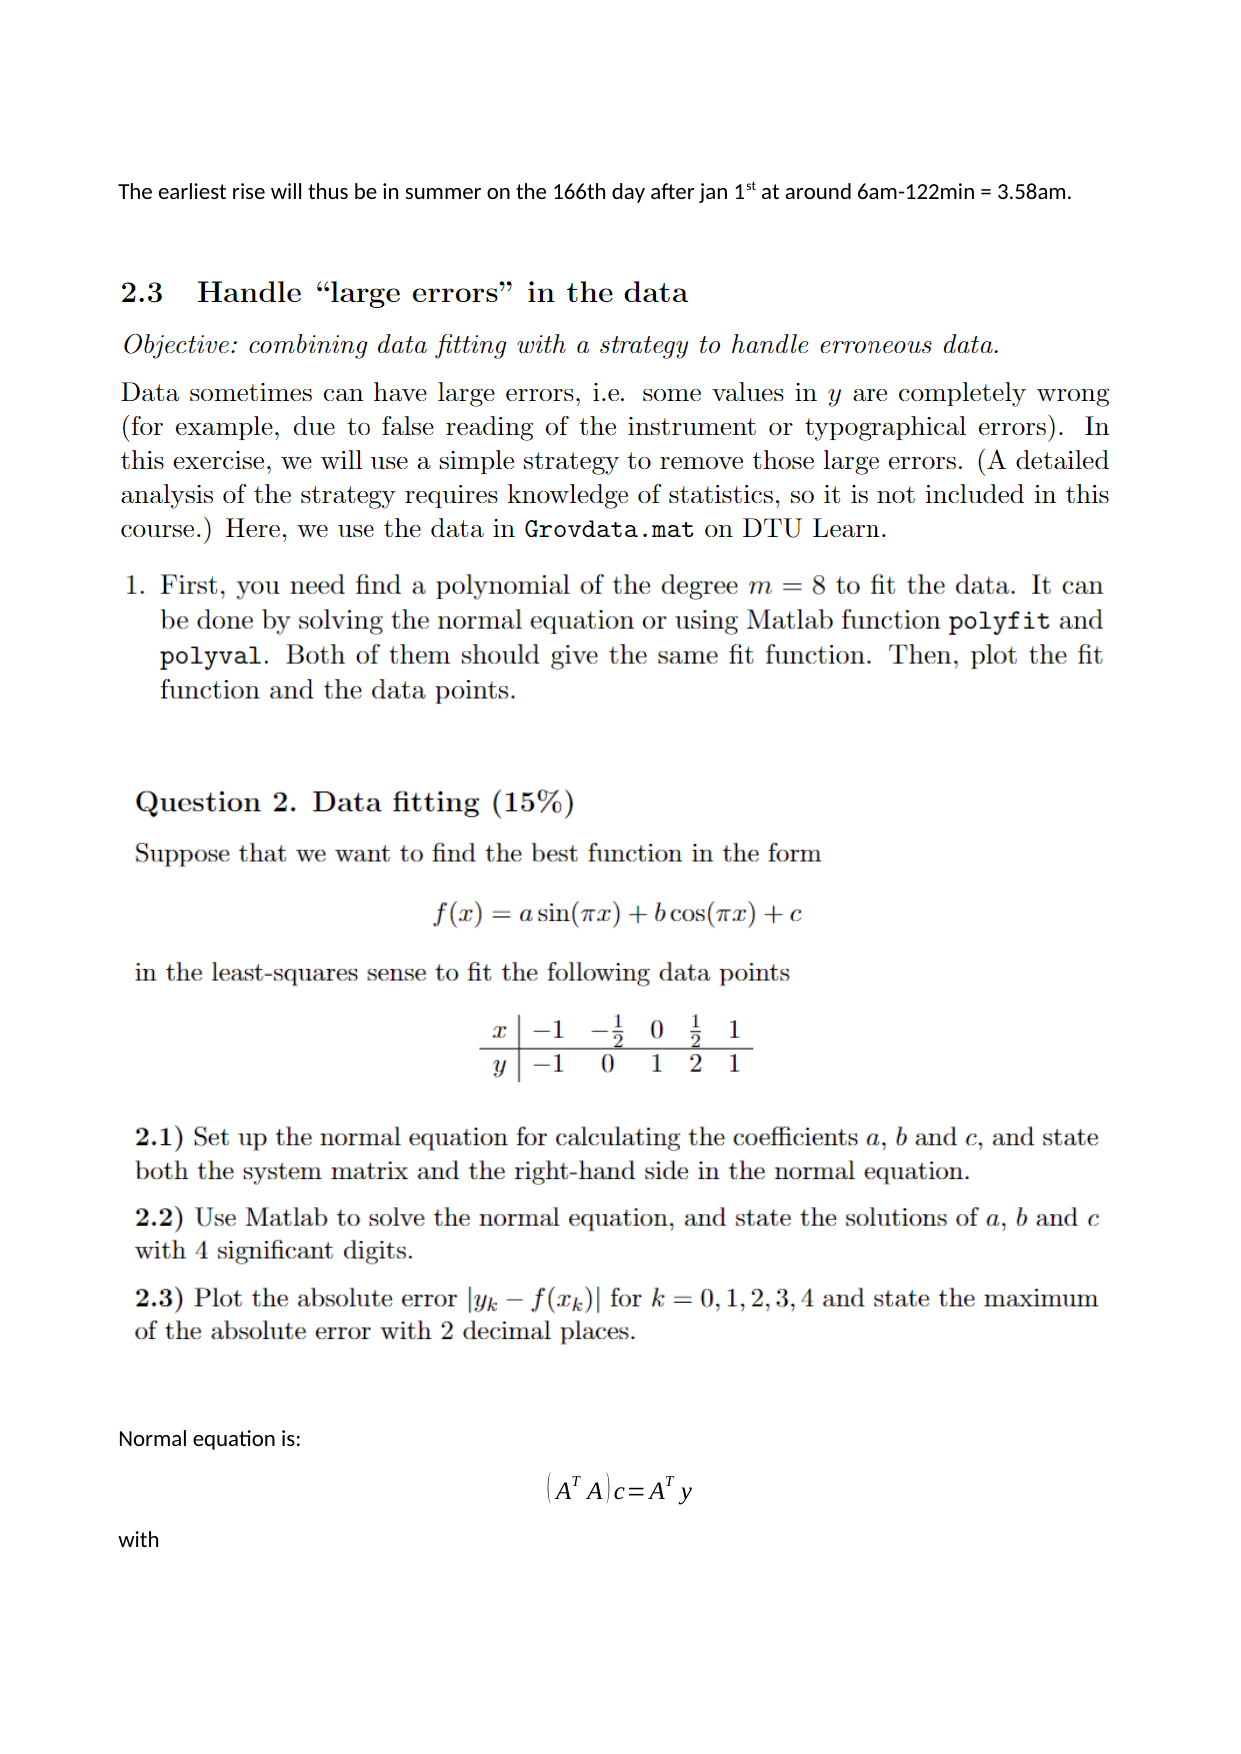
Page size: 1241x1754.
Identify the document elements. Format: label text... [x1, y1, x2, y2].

picture [118, 782, 1123, 1359]
text Normal equation is: [118, 1424, 1122, 1452]
picture [118, 271, 1123, 547]
picture [118, 565, 1123, 717]
text with [118, 1525, 1122, 1553]
text The earliest rise will thus be in summer on the 166th day after jan 1st at around 6am-122min = 3.58am. [118, 177, 1122, 205]
